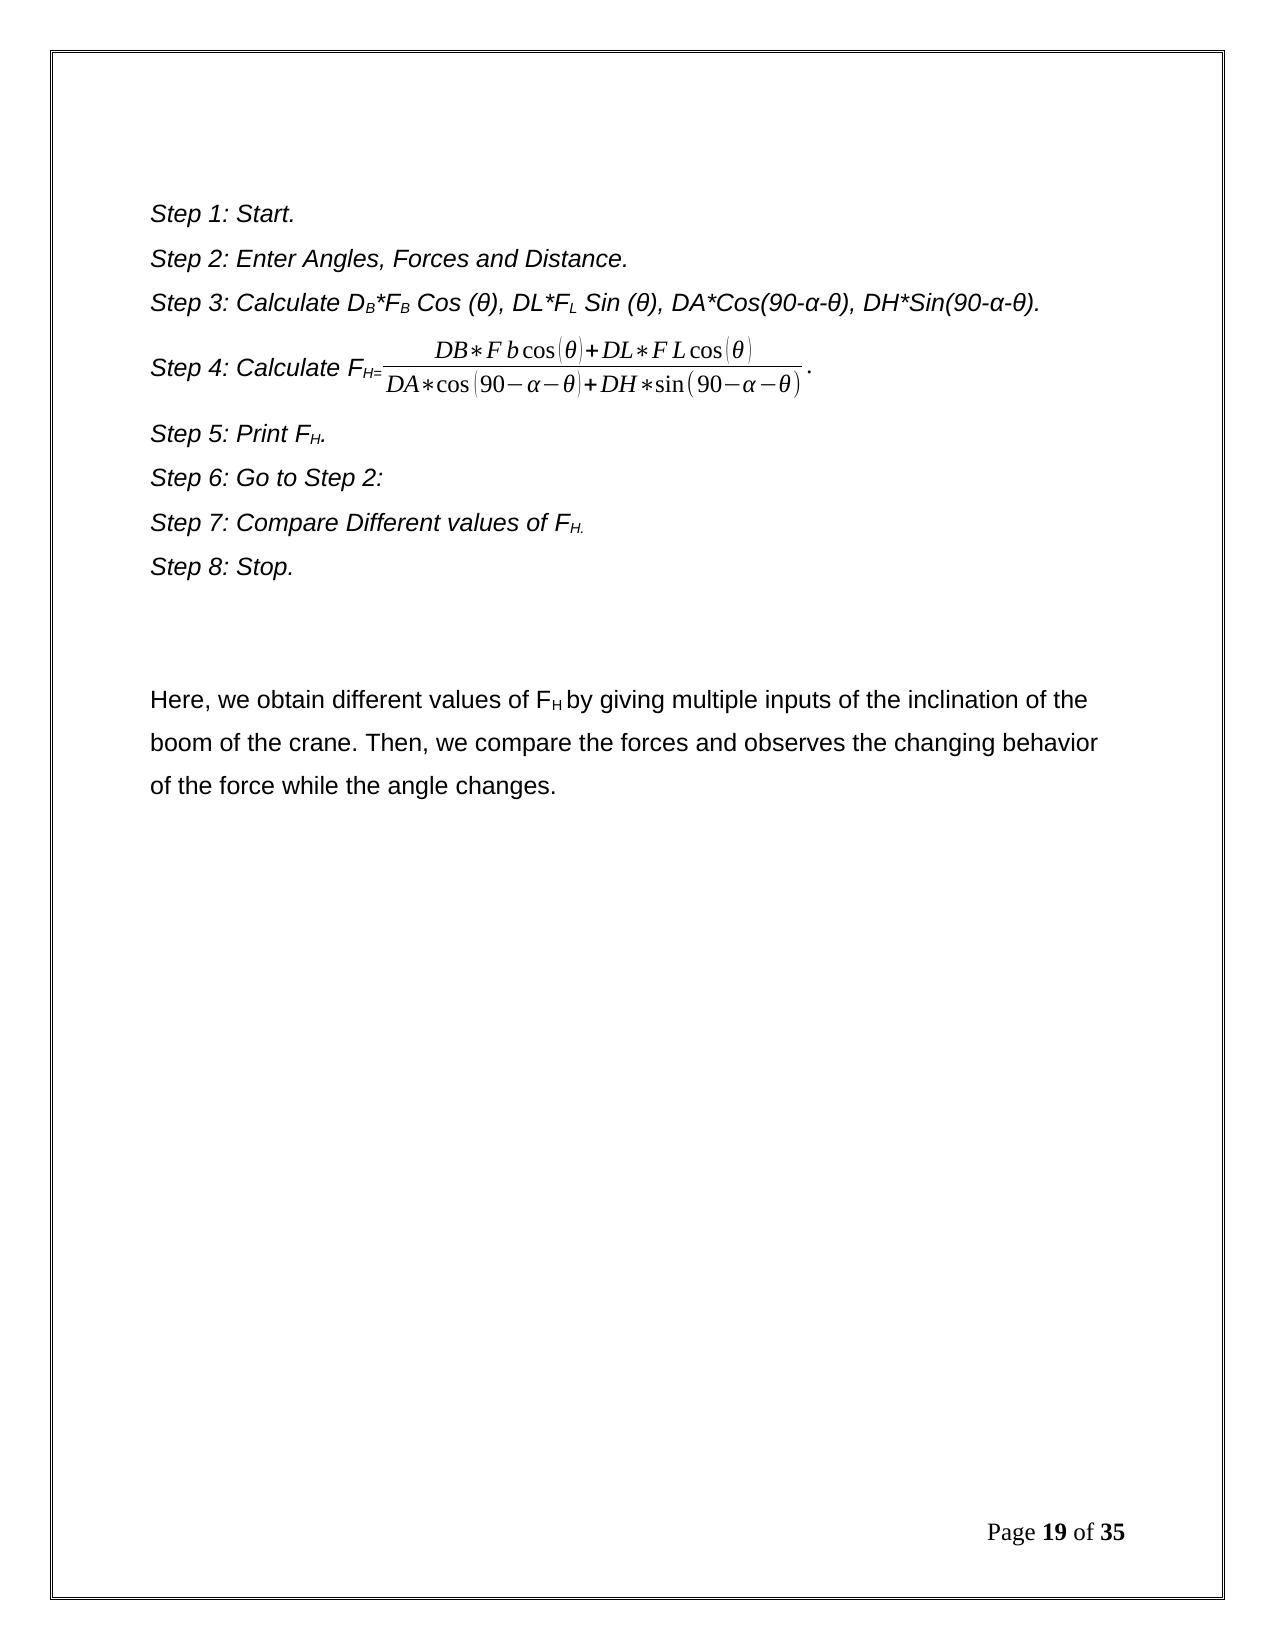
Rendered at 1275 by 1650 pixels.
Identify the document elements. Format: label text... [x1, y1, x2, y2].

text Step 3: Calculate DB*FB Cos (θ), DL*FL Sin (θ), DA*Cos(90-α-θ), DH*Sin(90-α-θ). [150, 288, 1125, 317]
text Step 5: Print FH. [150, 419, 1125, 447]
text Step 6: Go to Step 2: [150, 463, 1125, 492]
text Step 7: Compare Different values of FH. [150, 507, 1125, 536]
text Step 1: Start. [150, 199, 1125, 228]
text Here, we obtain different values of FH by giving multiple inputs of the inclination of the boom of the crane. Then, we compare the forces and observes the changing behavior of the force while the angle changes. [150, 685, 1125, 800]
text Step 4: Calculate FH= [150, 334, 1125, 400]
text Step 8: Stop. [150, 552, 1125, 581]
text Step 2: Enter Angles, Forces and Distance. [150, 243, 1125, 272]
